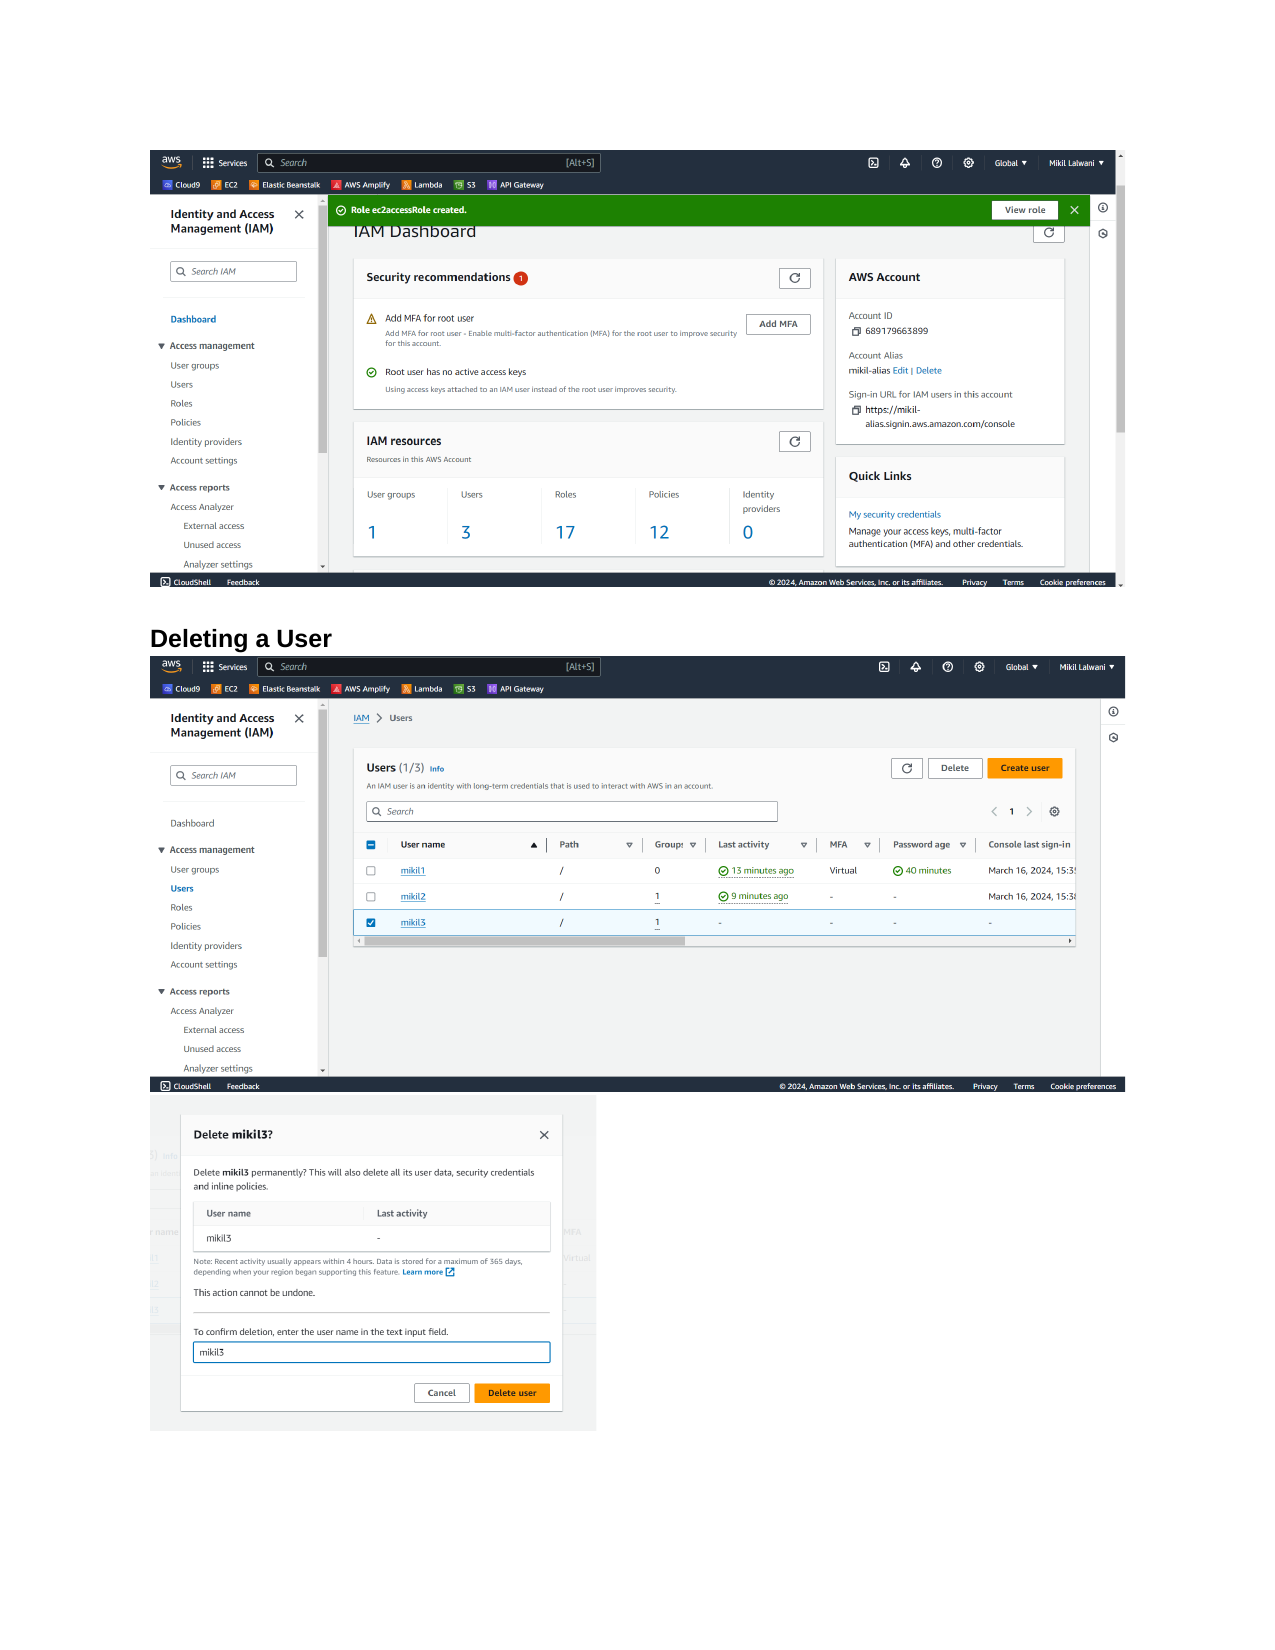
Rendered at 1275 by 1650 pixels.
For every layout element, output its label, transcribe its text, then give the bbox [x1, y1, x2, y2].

picture [150, 656, 1125, 1092]
picture [150, 150, 1125, 587]
text Deleting a User [150, 624, 1125, 653]
picture [150, 1095, 597, 1431]
